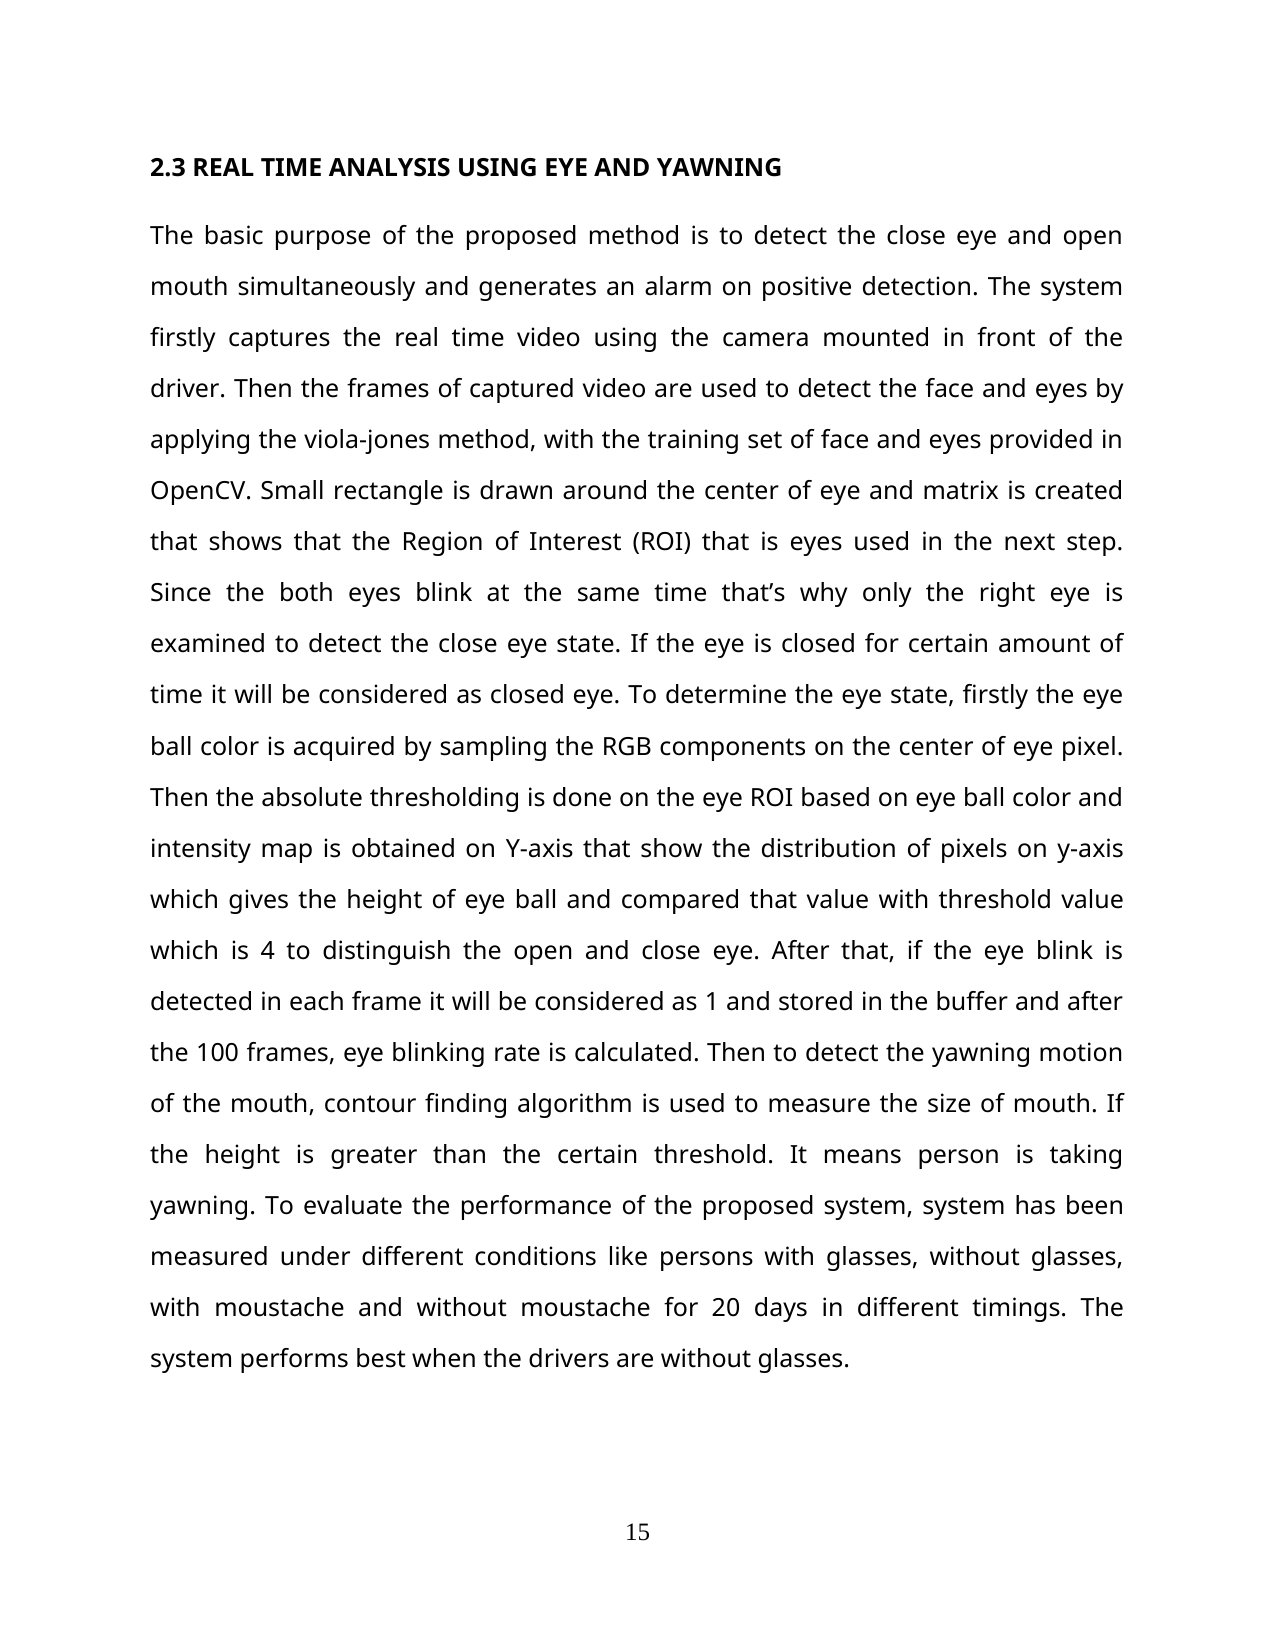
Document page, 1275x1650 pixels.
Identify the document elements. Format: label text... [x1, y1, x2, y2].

text The basic purpose of the proposed method is to detect the close eye and open mouth simultaneously and generates an alarm on positive detection. The system firstly captures the real time video using the camera mounted in front of the driver. Then the frames of captured video are used to detect the face and eyes by applying the viola-jones method, with the training set of face and eyes provided in OpenCV. Small rectangle is drawn around the center of eye and matrix is created that shows that the Region of Interest (ROI) that is eyes used in the next step. Since the both eyes blink at the same time that’s why only the right eye is examined to detect the close eye state. If the eye is closed for certain amount of time it will be considered as closed eye. To determine the eye state, firstly the eye ball color is acquired by sampling the RGB components on the center of eye pixel. Then the absolute thresholding is done on the eye ROI based on eye ball color and intensity map is obtained on Y-axis that show the distribution of pixels on y-axis which gives the height of eye ball and compared that value with threshold value which is 4 to distinguish the open and close eye. After that, if the eye blink is detected in each frame it will be considered as 1 and stored in the buffer and after the 100 frames, eye blinking rate is calculated. Then to detect the yawning motion of the mouth, contour finding algorithm is used to measure the size of mouth. If the height is greater than the certain threshold. It means person is taking yawning. To evaluate the performance of the proposed system, system has been measured under different conditions like persons with glasses, without glasses, with moustache and without moustache for 20 days in different timings. The system performs best when the drivers are without glasses. [150, 218, 1125, 1375]
text 2.3 REAL TIME ANALYSIS USING EYE AND YAWNING [150, 150, 1125, 184]
